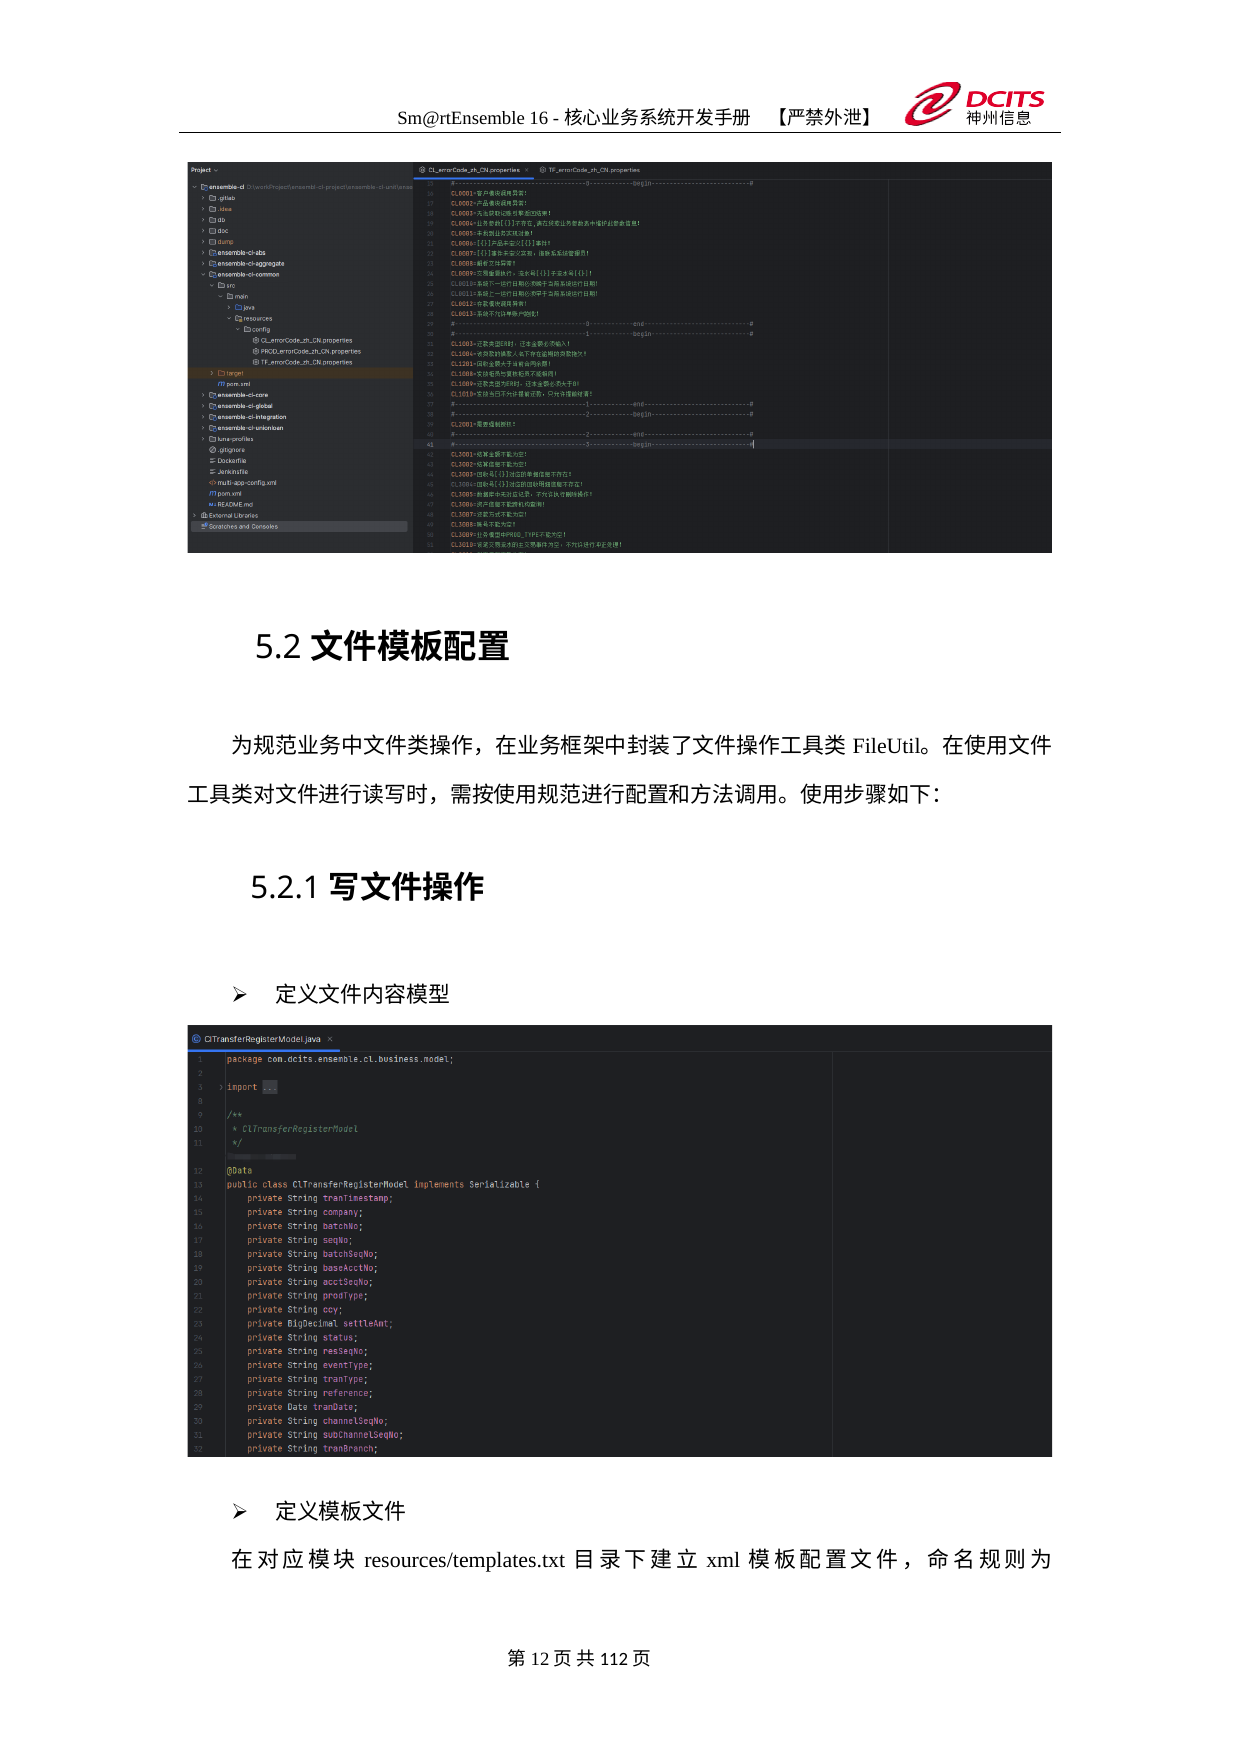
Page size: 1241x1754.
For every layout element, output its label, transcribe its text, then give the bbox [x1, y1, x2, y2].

picture [187, 1025, 1053, 1457]
picture [187, 162, 1052, 553]
subtitle 写文件操作 [187, 852, 1053, 917]
text 为规范业务中文件类操作，在业务框架中封装了文件操作工具类FileUtil。在使用文件工具类对文件进行读写时，需按使用规范进行配置和方法调用。使用步骤如下： [187, 728, 1053, 809]
subtitle 文件模板配置 [187, 612, 1053, 677]
list 定义文件内容模型 [187, 977, 1053, 1009]
list 定义模板文件 [187, 1493, 1053, 1526]
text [187, 1542, 1053, 1574]
picture [904, 82, 1045, 126]
